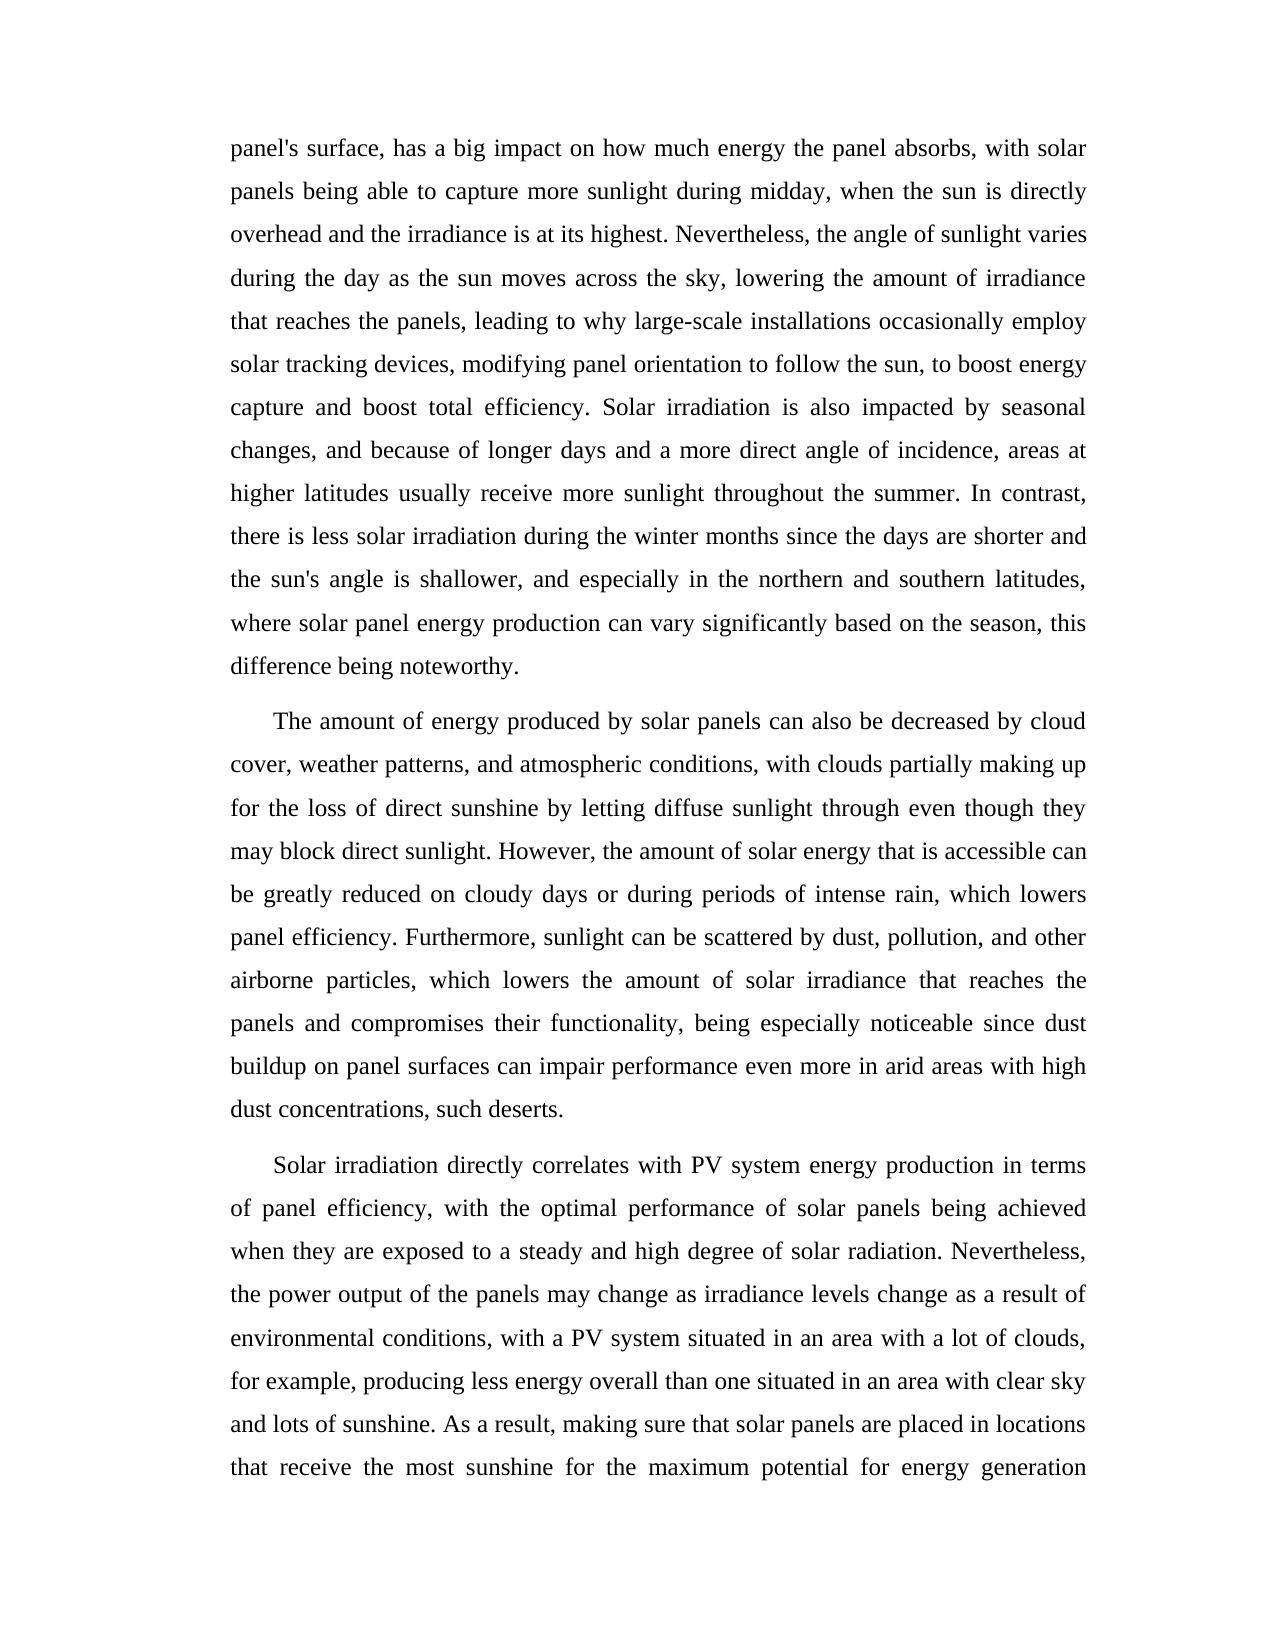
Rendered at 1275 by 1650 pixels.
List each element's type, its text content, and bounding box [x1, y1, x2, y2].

text The amount of energy produced by solar panels can also be decreased by cloud cover, weather patterns, and atmospheric conditions, with clouds partially making up for the loss of direct sunshine by letting diffuse sunlight through even though they may block direct sunlight. However, the amount of solar energy that is accessible can be greatly reduced on cloudy days or during periods of intense rain, which lowers panel efficiency. Furthermore, sunlight can be scattered by dust, pollution, and other airborne particles, which lowers the amount of solar irradiance that reaches the panels and compromises their functionality, being especially noticeable since dust buildup on panel surfaces can impair performance even more in arid areas with high dust concentrations, such deserts. [230, 706, 1087, 1123]
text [230, 1150, 1087, 1481]
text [230, 133, 1087, 679]
